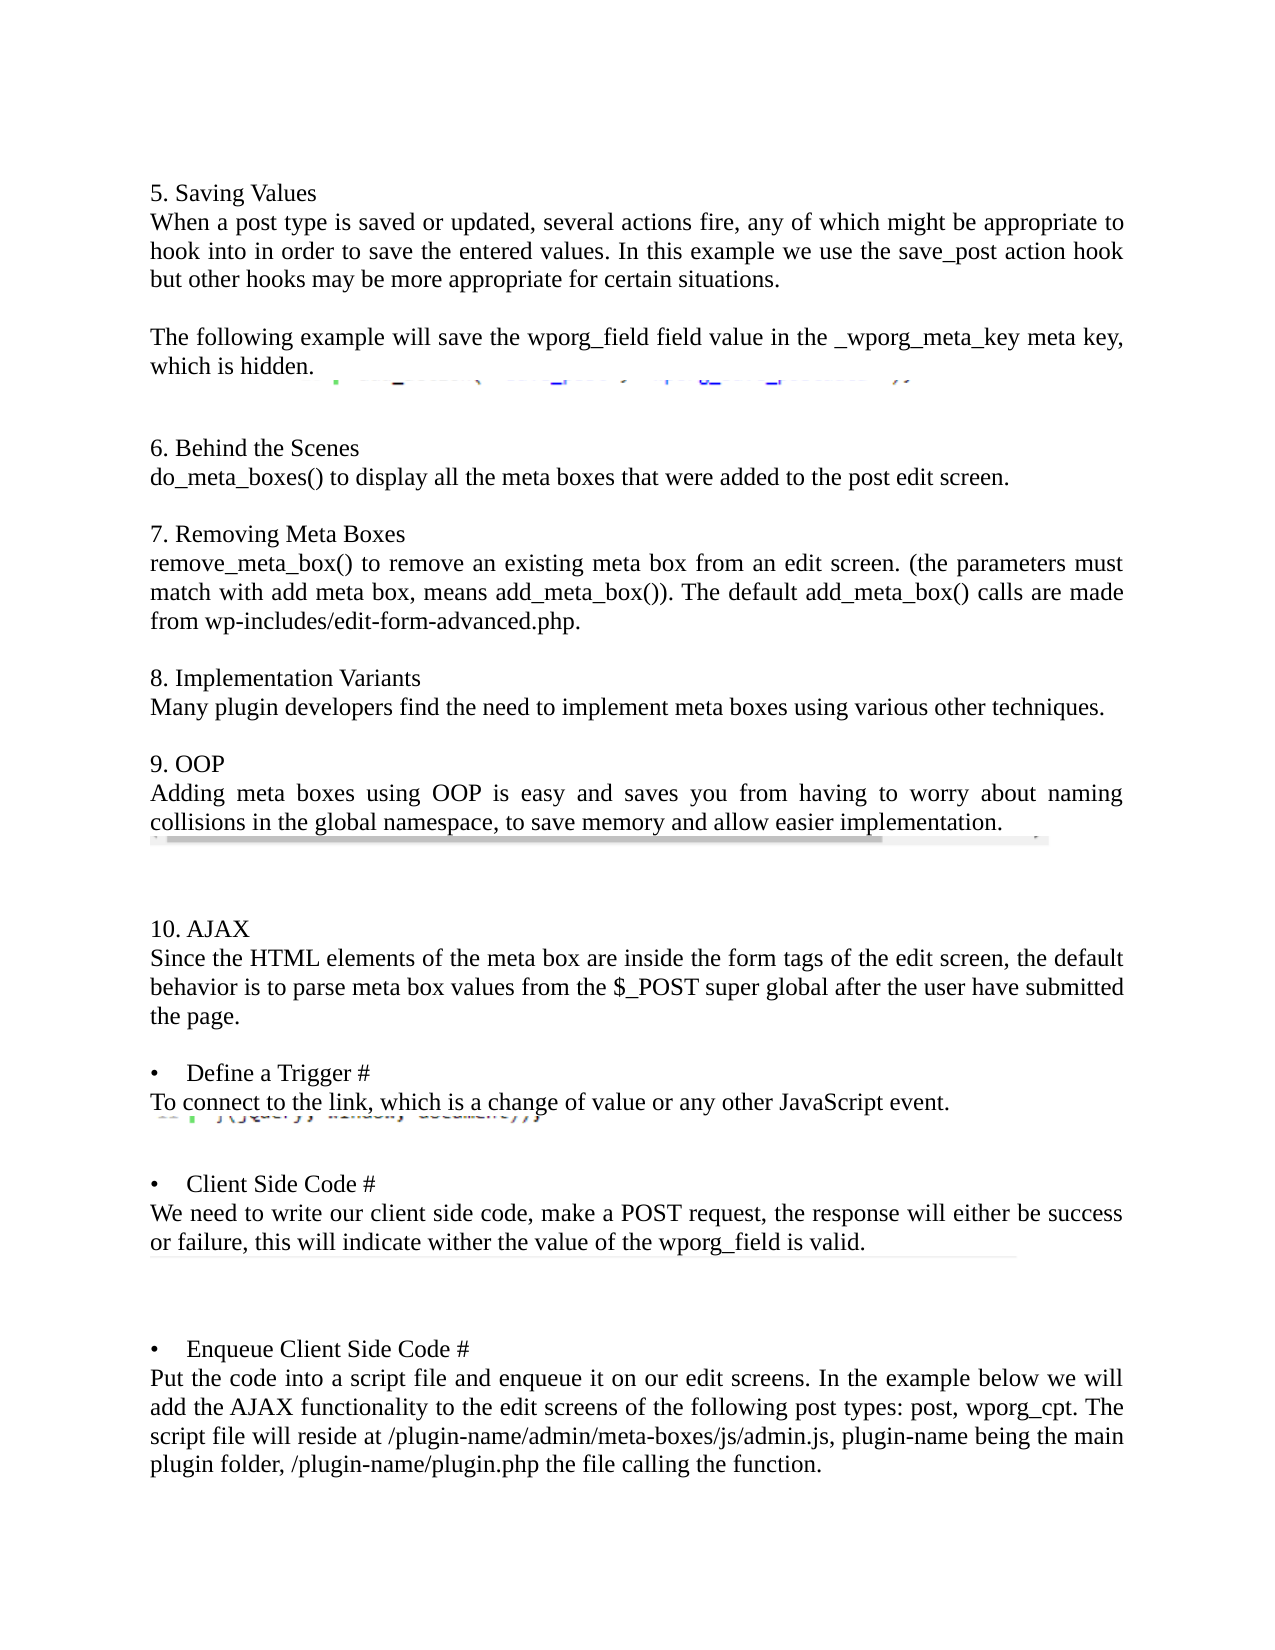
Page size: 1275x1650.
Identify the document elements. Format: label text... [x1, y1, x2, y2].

text 8. Implementation Variants [150, 664, 1125, 692]
text 10. AJAX [150, 915, 1125, 944]
text Put the code into a script file and enqueue it on our edit screens. In the example below we will add the AJAX functionality to the edit screens of the following post types: post, wporg_cpt. The script file will reside at /plugin-name/admin/meta-boxes/js/admin.js, plugin-name being the main plugin folder, /plugin-name/plugin.php the file calling the function. [150, 1364, 1125, 1479]
text Adding meta boxes using OOP is easy and saves you from having to worry about naming collisions in the global namespace, to save memory and allow easier implementation. [150, 779, 1125, 836]
text 7. Removing Meta Boxes [150, 520, 1125, 549]
text To connect to the link, which is a change of value or any other JavaScript event. [150, 1087, 1125, 1116]
text The following example will save the wporg_field field value in the _wporg_meta_key meta key, which is hidden. [150, 322, 1125, 380]
list Client Side Code # [150, 1170, 1125, 1199]
text Many plugin developers find the need to implement meta boxes using various other techniques. [150, 692, 1125, 721]
text When a post type is saved or updated, several actions fire, any of which might be appropriate to hook into in order to save the entered values. In this example we use the save_post action hook but other hooks may be more appropriate for certain situations. [150, 207, 1125, 294]
text 9. OOP [150, 750, 1125, 779]
list Define a Trigger # [150, 1059, 1125, 1087]
text 6. Behind the Scenes [150, 434, 1125, 462]
text 5. Saving Values [150, 179, 1125, 207]
text do_meta_boxes() to display all the meta boxes that were added to the post edit screen. [150, 462, 1125, 491]
list Enqueue Client Side Code # [150, 1335, 1125, 1364]
text remove_meta_box() to remove an existing meta box from an edit screen. (the parameters must match with add meta box, means add_meta_box()). The default add_meta_box() calls are made from wp-includes/edit-form-advanced.php. [150, 549, 1125, 635]
text We need to write our client side code, make a POST request, the response will either be success or failure, this will indicate wither the value of the wporg_field is valid. [150, 1199, 1125, 1256]
text Since the HTML elements of the meta box are inside the form tags of the edit screen, the default behavior is to parse meta box values from the $_POST super global after the user have submitted the page. [150, 944, 1125, 1030]
